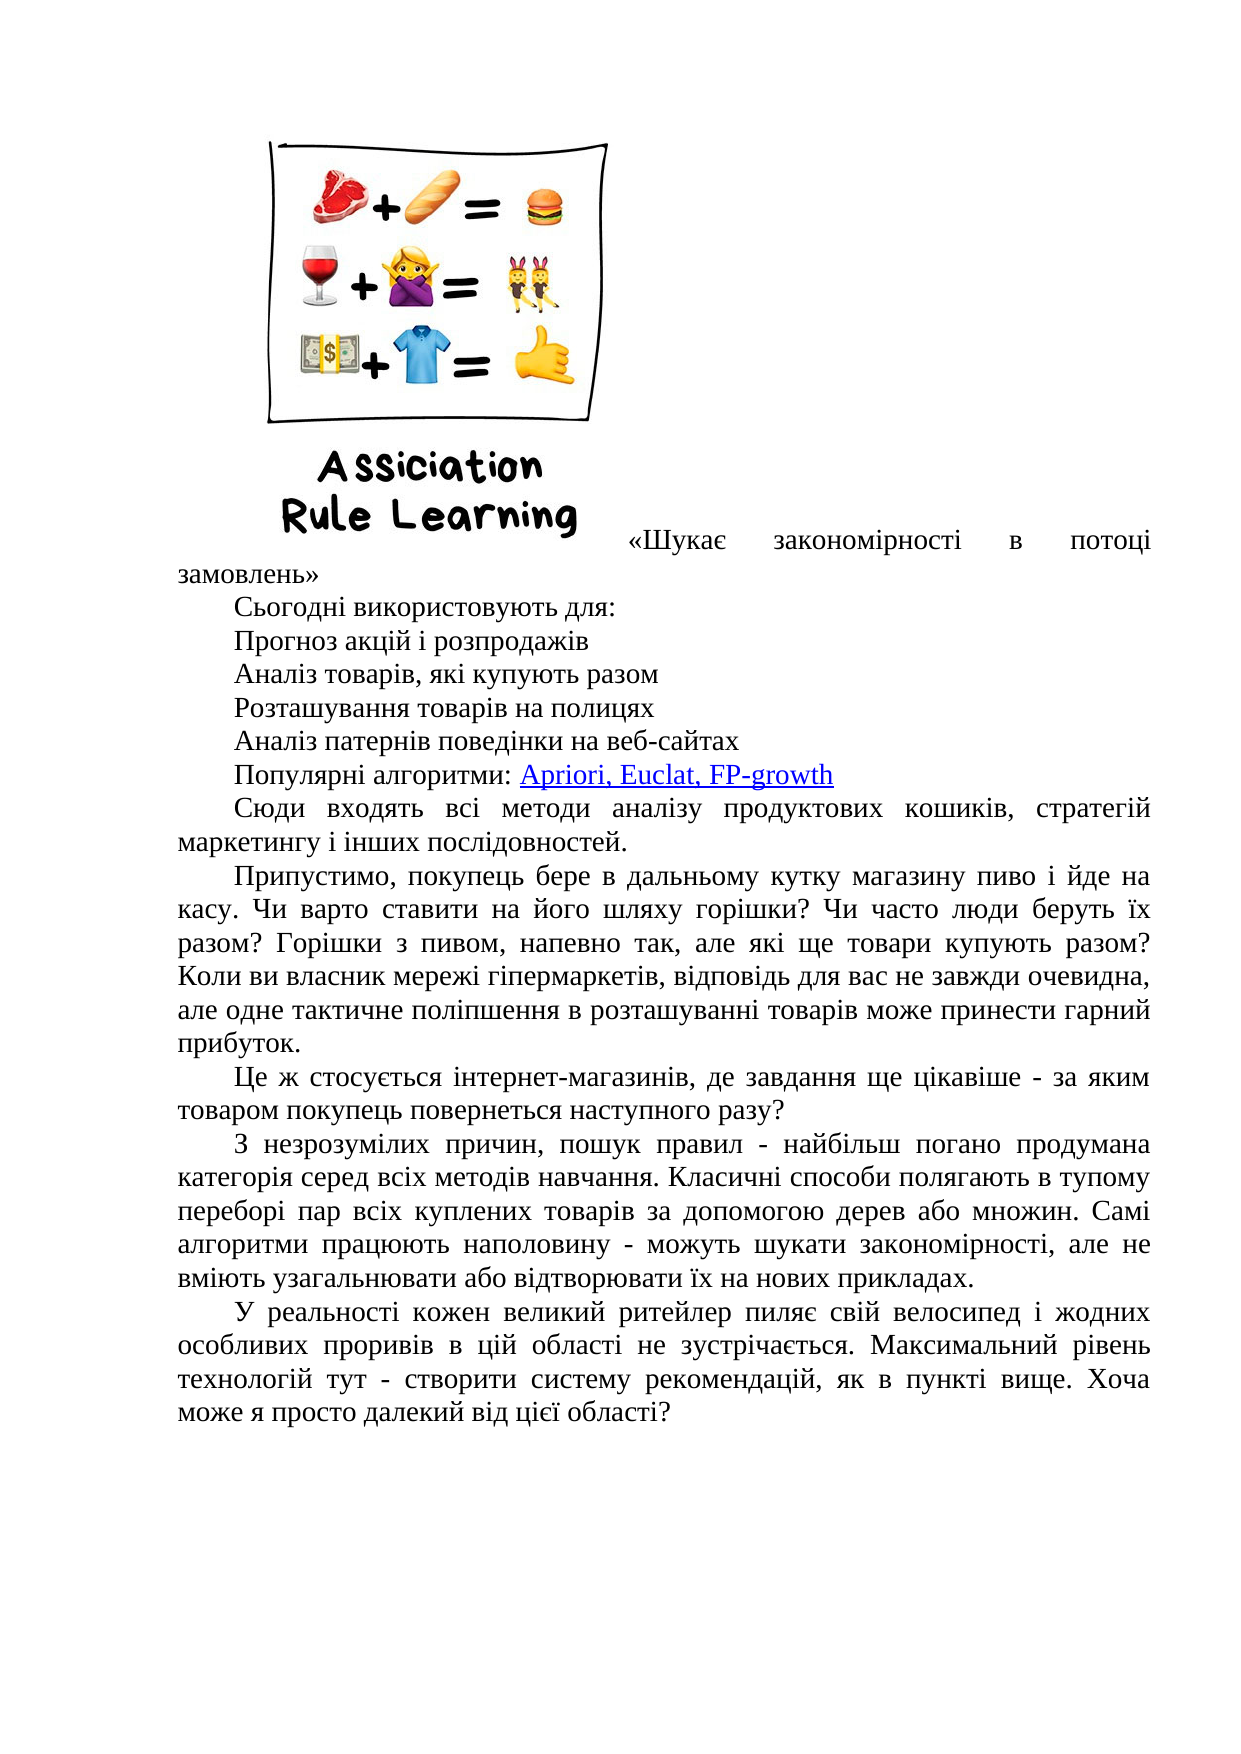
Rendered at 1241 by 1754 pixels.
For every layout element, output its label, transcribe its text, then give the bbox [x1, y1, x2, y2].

text Аналіз товарів, які купують разом [177, 656, 1152, 690]
text Прогноз акцій і розпродажів [177, 623, 1152, 656]
text У реальності кожен великий ритейлер пиляє свій велосипед і жодних особливих проривів в цій області не зустрічається. Максимальний рівень технологій тут - створити систему рекомендацій, як в пункті вище. Хоча може я просто далекий від цієї області? [177, 1294, 1152, 1428]
text Аналіз патернів поведінки на веб-сайтах [177, 723, 1152, 757]
text Розташування товарів на полицях [177, 690, 1152, 723]
text Припустимо, покупець бере в дальньому кутку магазину пиво і йде на касу. Чи варто ставити на його шляху горішки? Чи часто люди беруть їх разом? Горішки з пивом, напевно так, але які ще товари купують разом? Коли ви власник мережі гіпермаркетів, відповідь для вас не завжди очевидна, але одне тактичне поліпшення в розташуванні товарів може принести гарний прибуток. [177, 858, 1152, 1059]
picture [233, 118, 628, 550]
text Популярні алгоритми: Apriori, Euclat, FP-growth [177, 757, 1152, 791]
text Сьогодні використовують для: [177, 589, 1152, 623]
text Це ж стосується інтернет-магазинів, де завдання ще цікавіше - за яким товаром покупець повернеться наступного разу? [177, 1059, 1152, 1126]
text З незрозумілих причин, пошук правил - найбільш погано продумана категорія серед всіх методів навчання. Класичні способи полягають в тупому переборі пар всіх куплених товарів за допомогою дерев або множин. Самі алгоритми працюють наполовину - можуть шукати закономірності, але не вміють узагальнювати або відтворювати їх на нових прикладах. [177, 1126, 1152, 1294]
text Сюди входять всі методи аналізу продуктових кошиків, стратегій маркетингу і інших послідовностей. [177, 791, 1152, 858]
